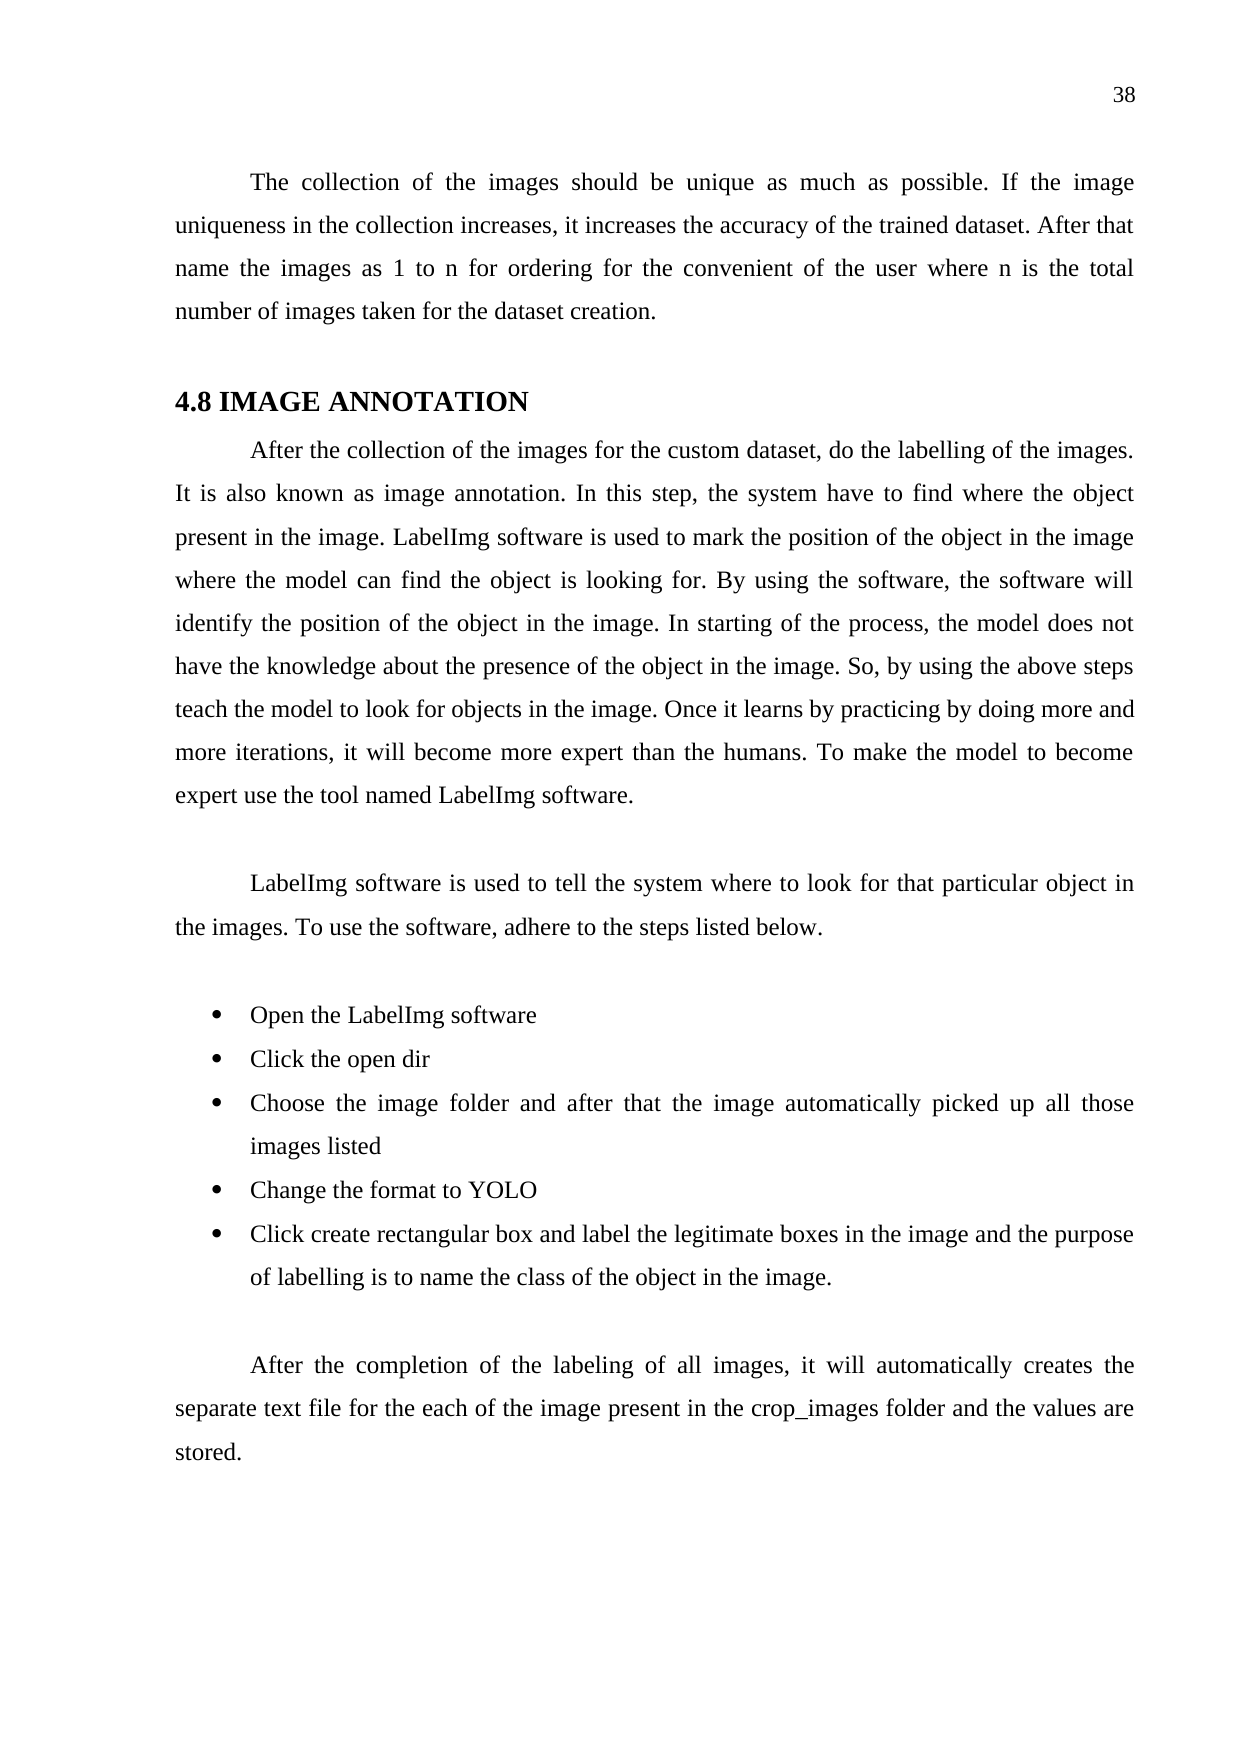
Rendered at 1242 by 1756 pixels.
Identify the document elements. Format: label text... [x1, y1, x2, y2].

list Open the LabelImg software [212, 1000, 1135, 1028]
text After the collection of the images for the custom dataset, do the labelling of the images. It is also known as image annotation. In this step, the system have to find where the object present in the image. LabelImg software is used to mark the position of the object in the image where the model can find the object is looking for. By using the software, the software will identify the position of the object in the image. In starting of the process, the model does not have the knowledge about the presence of the object in the image. So, by using the above steps teach the model to look for objects in the image. Once it learns by practicing by doing more and more iterations, it will become more expert than the humans. To make the model to become expert use the tool named LabelImg software. [175, 435, 1135, 809]
text LabelImg software is used to tell the system where to look for that particular object in the images. To use the software, adhere to the steps listed below. [175, 868, 1135, 940]
list Choose the image folder and after that the image automatically picked up all those images listed [212, 1088, 1135, 1160]
text 4.8 IMAGE ANNOTATION [175, 384, 1135, 418]
list Change the format to YOLO [212, 1175, 1135, 1204]
text The collection of the images should be unique as much as possible. If the image uniqueness in the collection increases, it increases the accuracy of the trained dataset. After that name the images as 1 to n for ordering for the convenient of the user where n is the total number of images taken for the dataset creation. [175, 167, 1135, 325]
list Click create rectangular box and label the legitimate boxes in the image and the purpose of labelling is to name the class of the object in the image. [212, 1219, 1135, 1291]
text After the completion of the labeling of all images, it will automatically creates the separate text file for the each of the image present in the crop_images folder and the values are stored. [175, 1350, 1135, 1465]
list Click the open dir [212, 1044, 1135, 1073]
